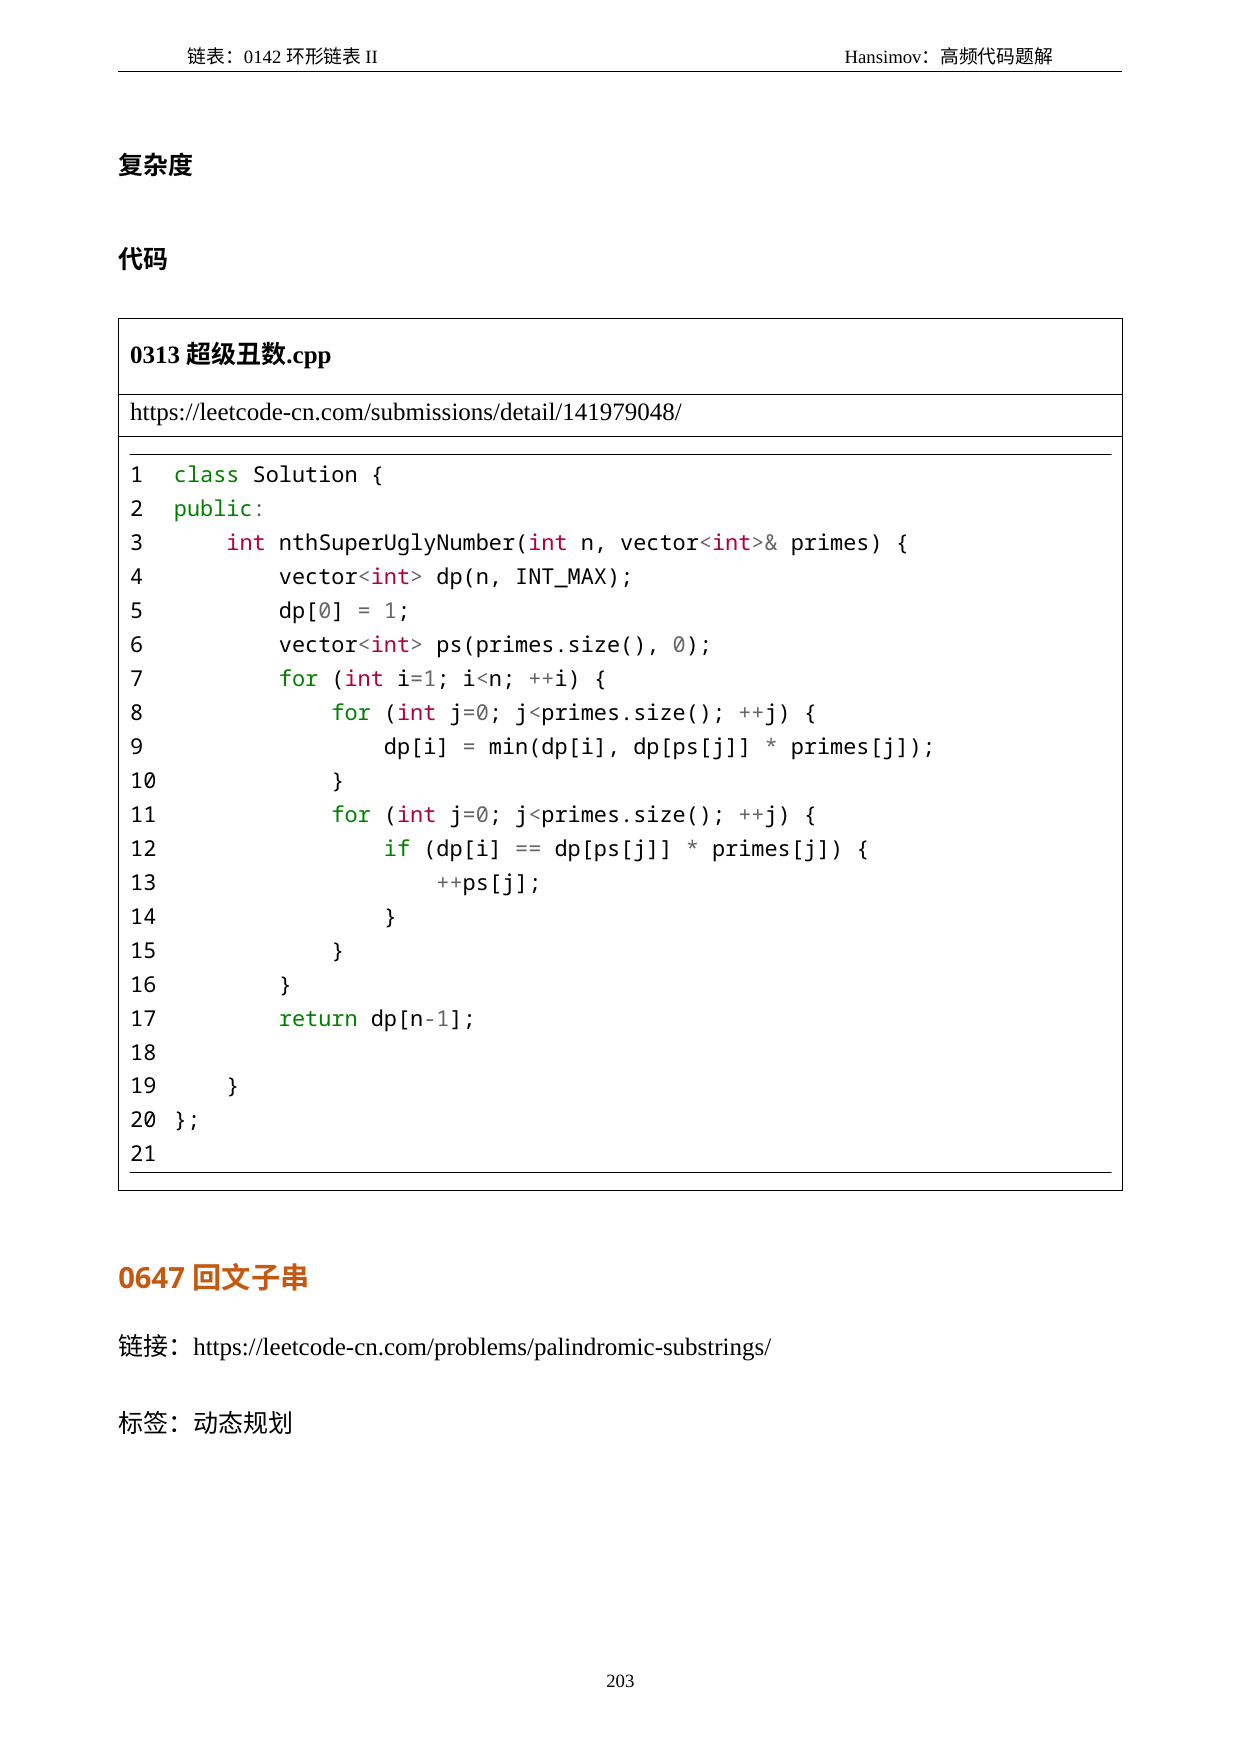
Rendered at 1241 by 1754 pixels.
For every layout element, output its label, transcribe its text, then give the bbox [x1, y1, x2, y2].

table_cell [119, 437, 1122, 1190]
subtitle 代码 [118, 224, 1097, 292]
subtitle 0647 回文子串 [118, 1242, 1097, 1310]
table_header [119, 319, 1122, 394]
text 标签：动态规划 [118, 1387, 1122, 1455]
text 链接：https://leetcode-cn.com/problems/palindromic-substrings/ [118, 1310, 1122, 1378]
subtitle 复杂度 [118, 130, 1097, 198]
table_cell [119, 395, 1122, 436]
